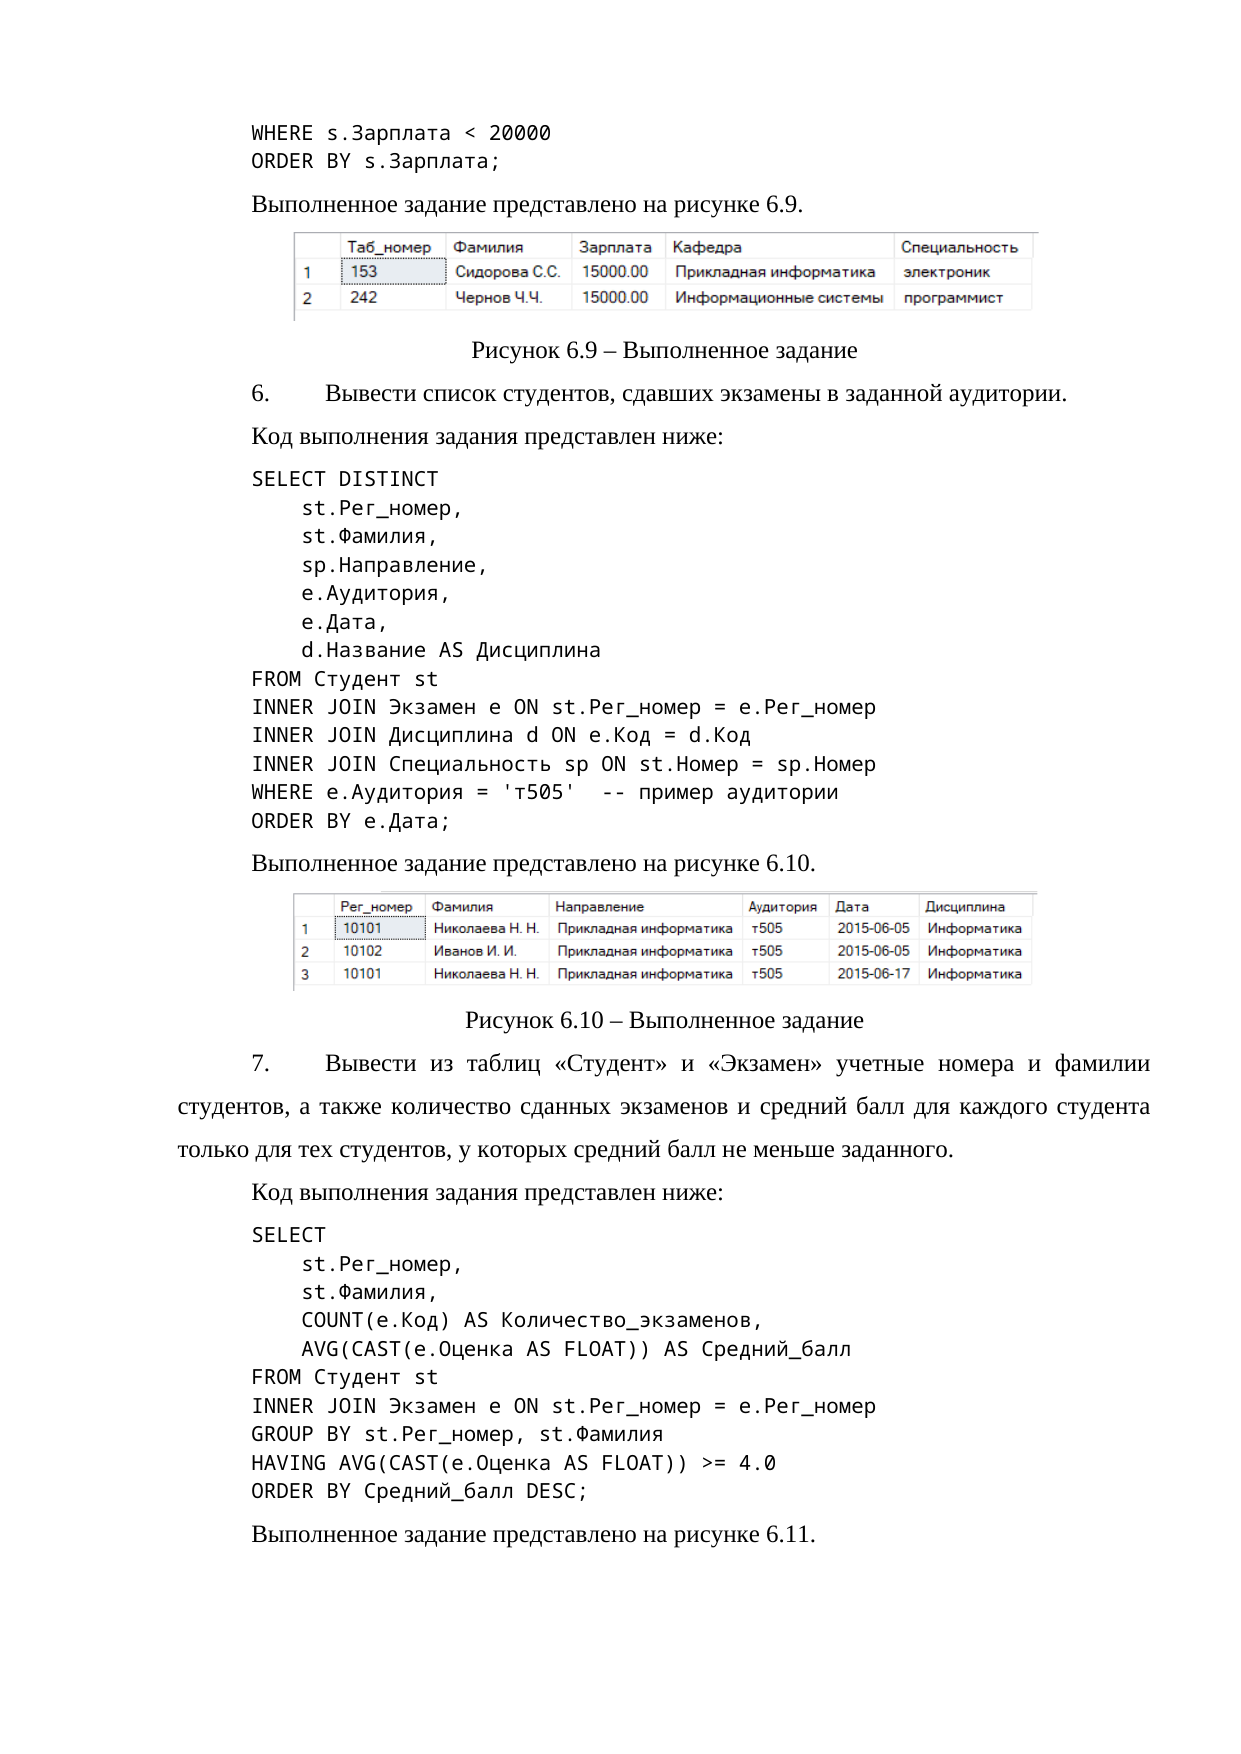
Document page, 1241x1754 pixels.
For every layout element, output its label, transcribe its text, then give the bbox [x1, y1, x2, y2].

text ORDER BY s.Зарплата; [251, 147, 1152, 175]
text WHERE e.Аудитория = 'т505' -- пример аудитории [251, 777, 1152, 806]
picture [291, 891, 1038, 991]
text e.Дата, [251, 607, 1152, 635]
list Вывести из таблиц «Студент» и «Экзамен» учетные номера и фамилии студентов, а также количество сданных экзаменов и средний балл для каждого студента только для тех студентов, у которых средний балл не меньше заданного. [177, 1048, 1152, 1163]
text SELECT [251, 1220, 1152, 1249]
text st.Фамилия, [251, 1277, 1152, 1306]
text COUNT(e.Код) AS Количество_экзаменов, [251, 1306, 1152, 1334]
text ORDER BY Средний_балл DESC; [251, 1476, 1152, 1505]
text st.Рег_номер, [251, 493, 1152, 521]
text AVG(CAST(e.Оценка AS FLOAT)) AS Средний_балл [251, 1334, 1152, 1362]
text Выполненное задание представлено на рисунке 6.11. [177, 1519, 1152, 1548]
text Рисунок 6.9 – Выполненное задание [177, 335, 1152, 364]
text INNER JOIN Экзамен e ON st.Рег_номер = e.Рег_номер [251, 1391, 1152, 1419]
text st.Рег_номер, [251, 1249, 1152, 1277]
text Код выполнения задания представлен ниже: [177, 1177, 1152, 1206]
picture [290, 232, 1039, 321]
text ORDER BY e.Дата; [251, 806, 1152, 834]
text GROUP BY st.Рег_номер, st.Фамилия [251, 1419, 1152, 1448]
text Выполненное задание представлено на рисунке 6.10. [177, 848, 1152, 877]
text INNER JOIN Дисциплина d ON e.Код = d.Код [251, 721, 1152, 749]
text INNER JOIN Экзамен e ON st.Рег_номер = e.Рег_номер [251, 692, 1152, 721]
text e.Аудитория, [251, 578, 1152, 607]
text Выполненное задание представлено на рисунке 6.9. [177, 189, 1152, 218]
text d.Название AS Дисциплина [251, 635, 1152, 664]
text sp.Направление, [251, 550, 1152, 578]
text Рисунок 6.10 – Выполненное задание [177, 1005, 1152, 1033]
text HAVING AVG(CAST(e.Оценка AS FLOAT)) >= 4.0 [251, 1448, 1152, 1476]
text FROM Студент st [251, 664, 1152, 692]
list Вывести список студентов, сдавших экзамены в заданной аудитории. [177, 378, 1152, 407]
text Код выполнения задания представлен ниже: [177, 421, 1152, 450]
text SELECT DISTINCT [251, 464, 1152, 493]
text FROM Студент st [251, 1362, 1152, 1391]
text st.Фамилия, [251, 521, 1152, 550]
text INNER JOIN Специальность sp ON st.Номер = sp.Номер [251, 749, 1152, 777]
text WHERE s.Зарплата < 20000 [251, 118, 1152, 147]
